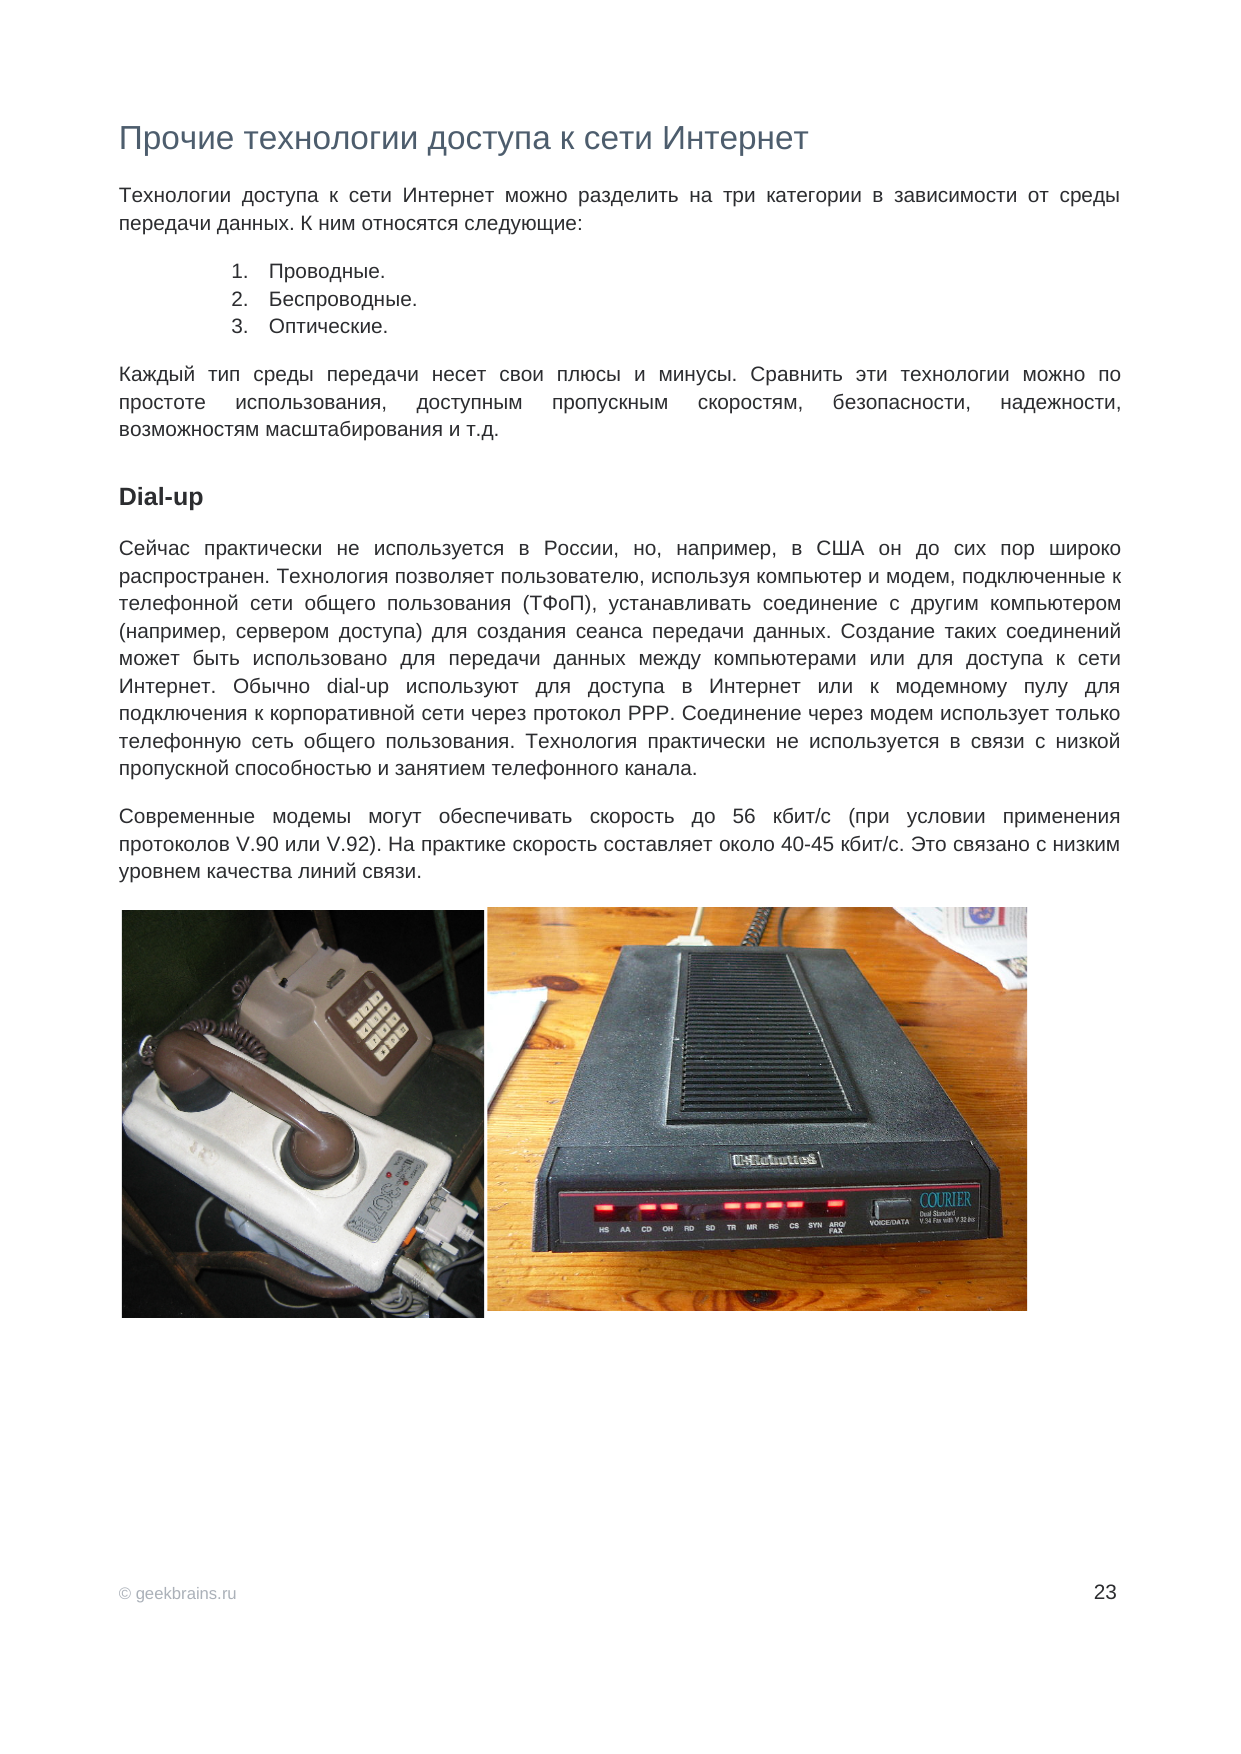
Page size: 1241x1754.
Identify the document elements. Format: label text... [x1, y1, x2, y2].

subtitle Прочие технологии доступа к сети Интернет [119, 118, 1122, 156]
list Проводные. [231, 259, 1122, 283]
text Современные модемы могут обеспечивать скорость до 56 кбит/с (при условии применения протоколов V.90 или V.92). На практике скорость составляет около 40-45 кбит/с. Это связано с низким уровнем качества линий связи. [119, 804, 1122, 883]
subtitle Dial-up [119, 482, 1122, 511]
picture [487, 907, 1028, 1311]
list Оптические. [231, 314, 1122, 338]
text Каждый тип среды передачи несет свои плюсы и минусы. Сравнить эти технологии можно по простоте использования, доступным пропускным скоростям, безопасности, надежности, возможностям масштабирования и т.д. [119, 362, 1122, 441]
text Технологии доступа к сети Интернет можно разделить на три категории в зависимости от среды передачи данных. К ним относятся следующие: [119, 183, 1122, 234]
list Беспроводные. [231, 286, 1122, 310]
picture [121, 910, 485, 1318]
text Сейчас практически не используется в России, но, например, в США он до сих пор широко распространен. Технология позволяет пользователю, используя компьютер и модем, подключенные к телефонной сети общего пользования (ТФоП), устанавливать соединение с другим компьютером (например, сервером доступа) для создания сеанса передачи данных. Создание таких соединений может быть использовано для передачи данных между компьютерами или для доступа к сети Интернет. Обычно dial-up используют для доступа в Интернет или к модемному пулу для подключения к корпоративной сети через протокол PPP. Соединение через модем использует только телефонную сеть общего пользования. Технология практически не используется в связи с низкой пропускной способностью и занятием телефонного канала. [119, 536, 1122, 780]
